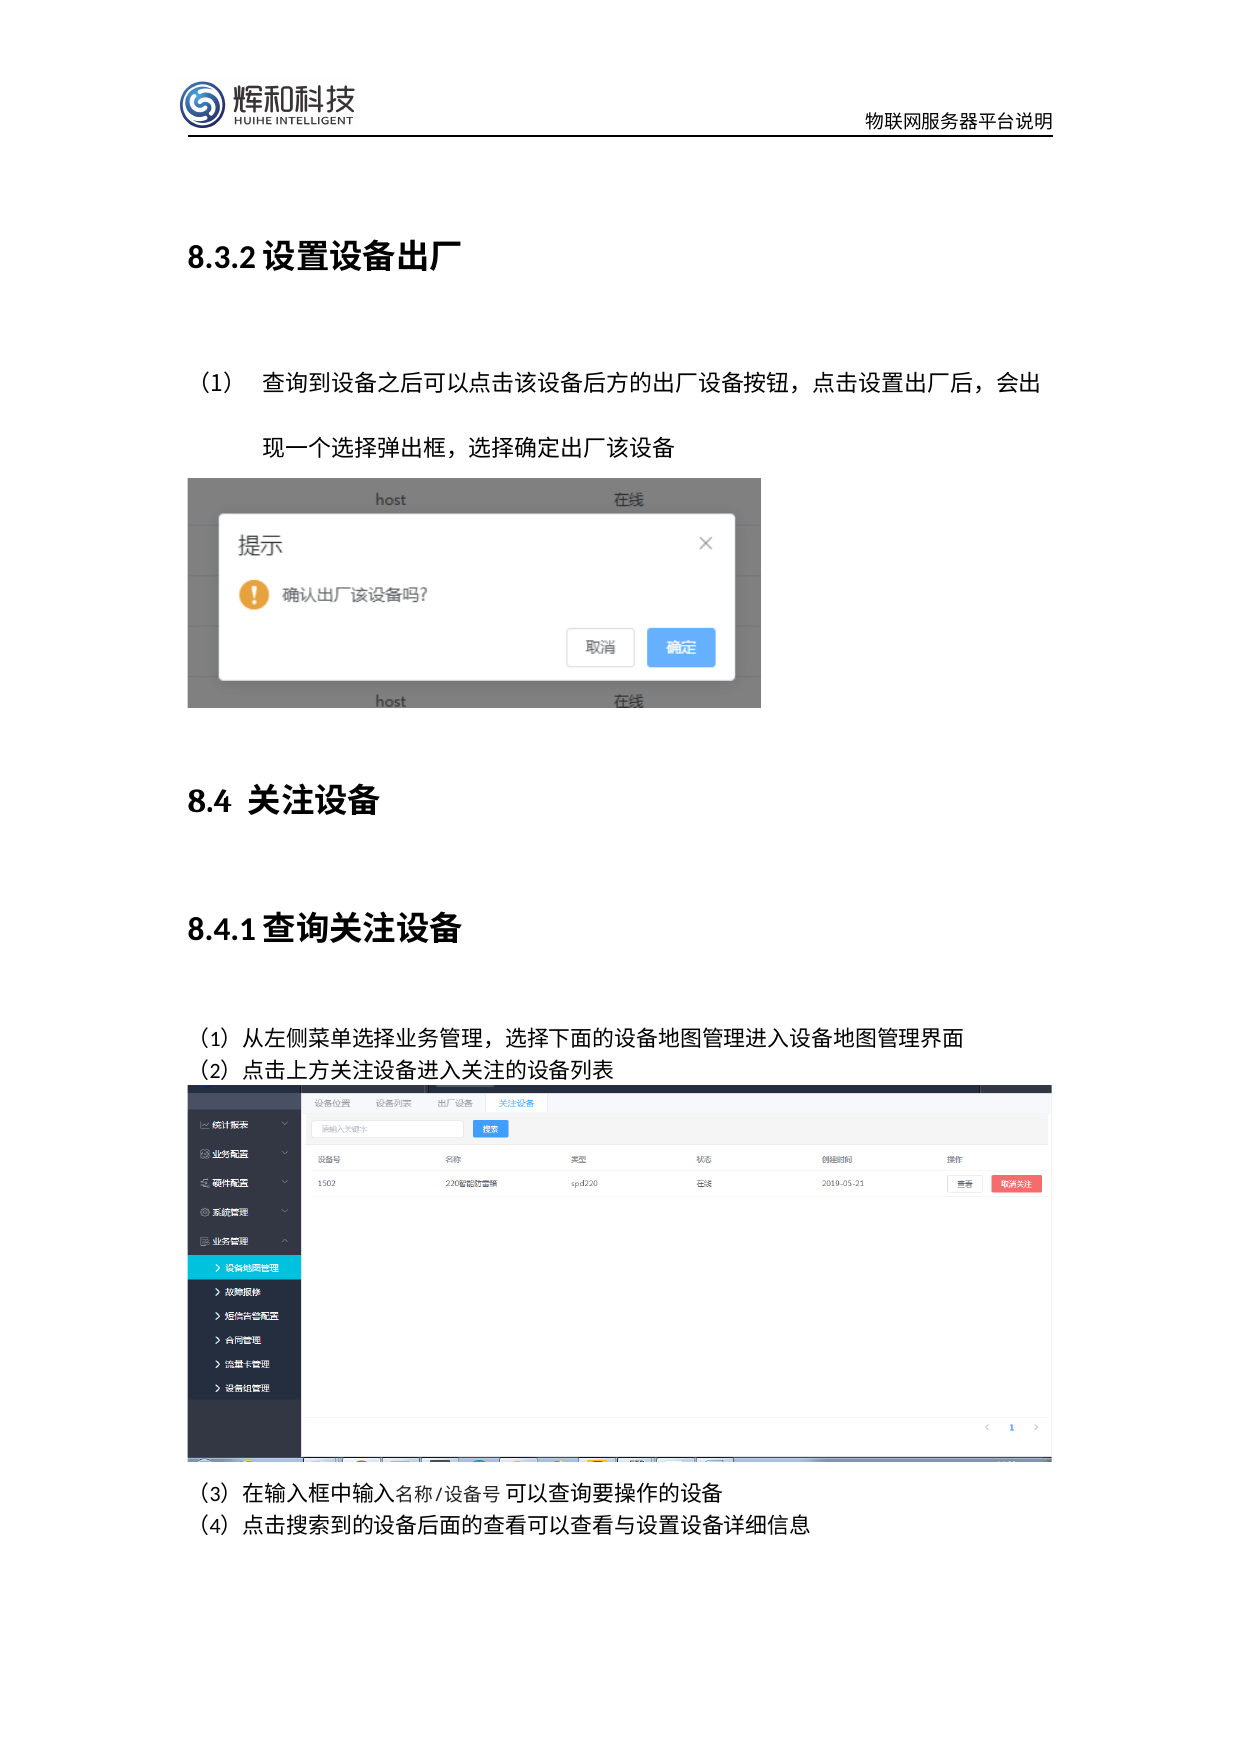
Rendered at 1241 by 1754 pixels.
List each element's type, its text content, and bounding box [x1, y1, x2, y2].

picture [176, 78, 359, 131]
text （2）点击上方关注设备进入关注的设备列表 [187, 1053, 1053, 1085]
list 查询到设备之后可以点击该设备后方的出厂设备按钮，点击设置出厂后，会出现一个选择弹出框，选择确定出厂该设备 [187, 349, 1053, 479]
picture [187, 1085, 1052, 1462]
text （1）从左侧菜单选择业务管理，选择下面的设备地图管理进入设备地图管理界面 [187, 1020, 1053, 1053]
subtitle 关注设备 [187, 766, 1053, 831]
subtitle 设置设备出厂 [187, 222, 1053, 287]
text （3）在输入框中输入名称/设备号 可以查询要操作的设备 [187, 1475, 1053, 1508]
text （4）点击搜索到的设备后面的查看可以查看与设置设备详细信息 [187, 1508, 1053, 1540]
subtitle 查询关注设备 [187, 893, 1053, 958]
picture [187, 478, 761, 708]
